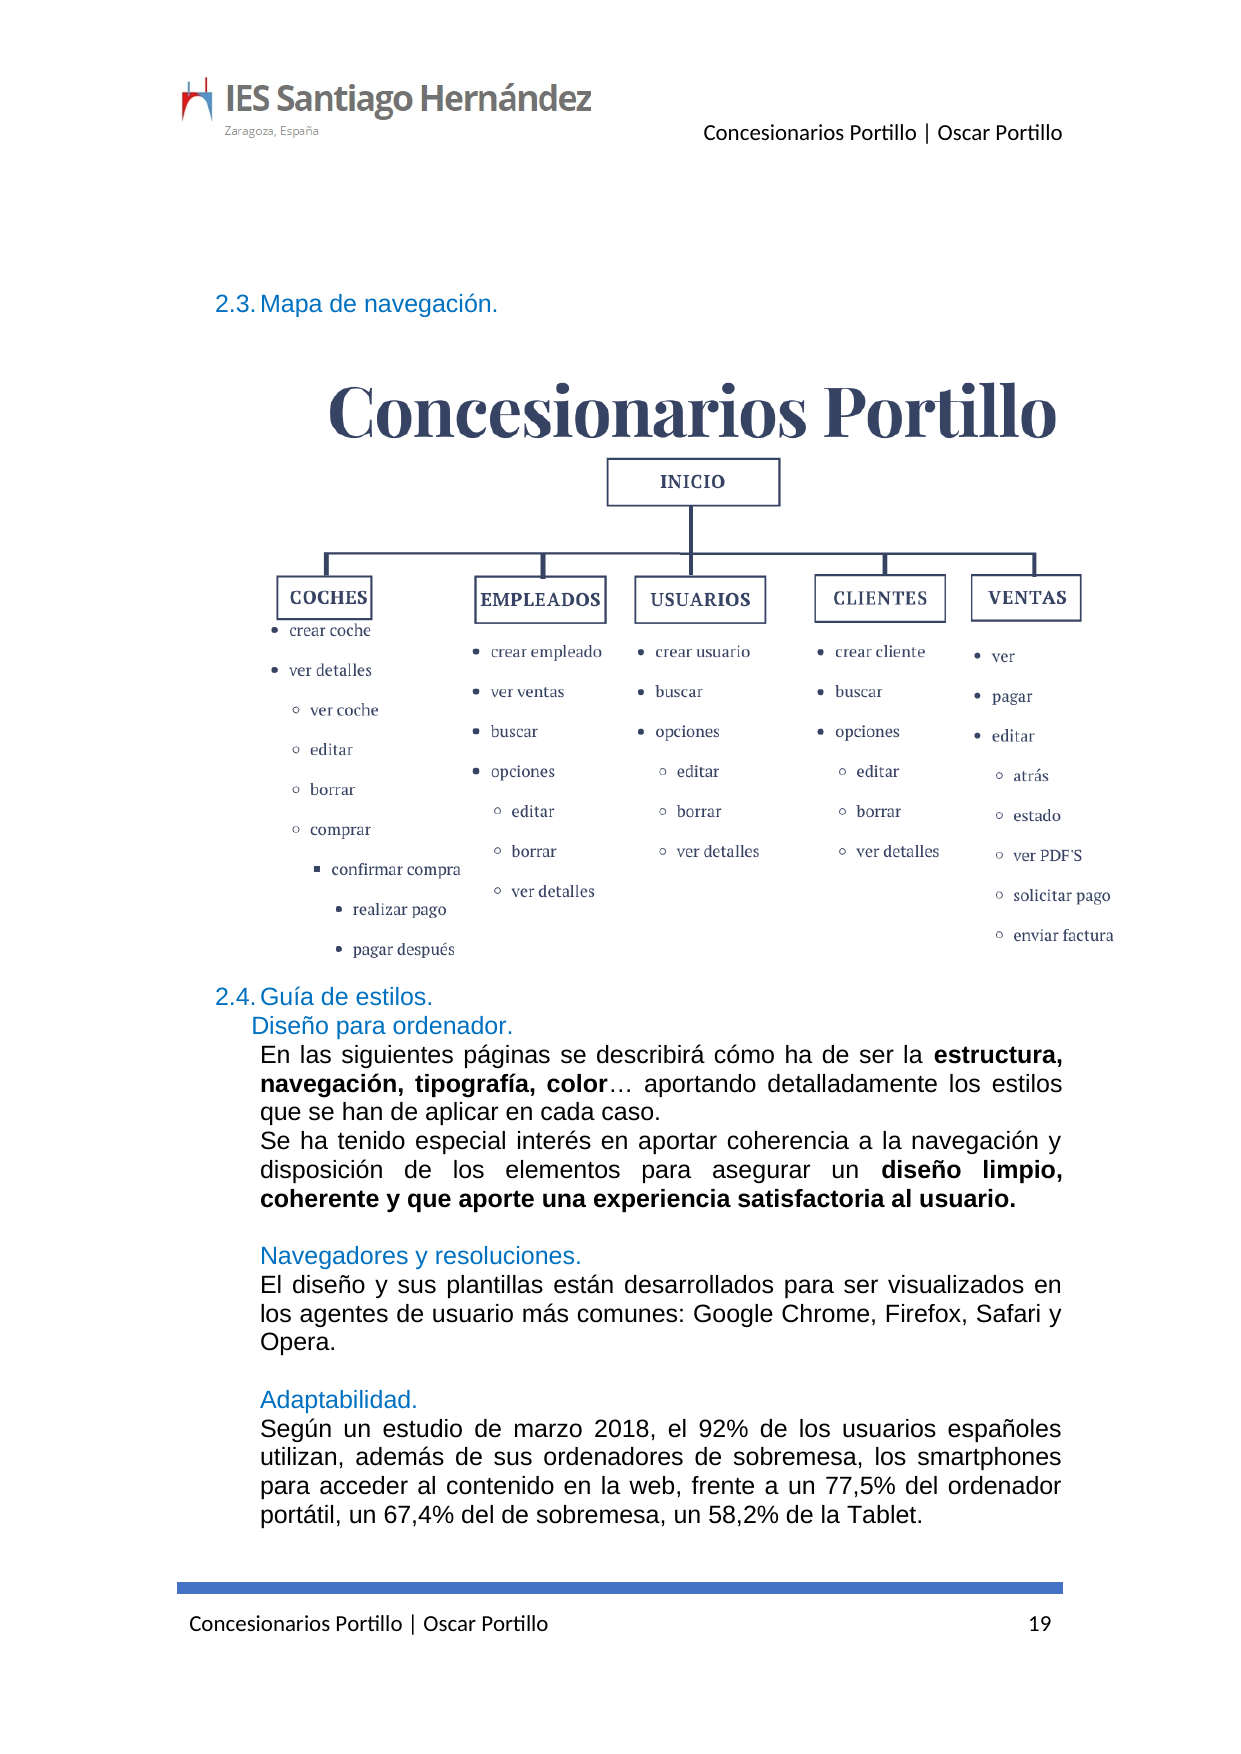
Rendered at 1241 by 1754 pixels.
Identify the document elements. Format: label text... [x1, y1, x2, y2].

list En las siguientes páginas se describirá cómo ha de ser la estructura, navegación, tipografía, color… aportando detalladamente los estilos que se han de aplicar en cada caso. [260, 1040, 1063, 1126]
list Se ha tenido especial interés en aportar coherencia a la navegación y disposición de los elementos para asegurar un diseño limpio, coherente y que aporte una experiencia satisfactoria al usuario. [260, 1126, 1063, 1212]
list Guía de estilos. [215, 982, 1063, 1011]
list Adaptabilidad. [260, 1385, 1063, 1413]
list Navegadores y resoluciones. [260, 1241, 1063, 1270]
picture [177, 73, 605, 141]
picture [259, 317, 1146, 983]
text El diseño y sus plantillas están desarrollados para ser visualizados en los agentes de usuario más comunes: Google Chrome, Firefox, Safari y Opera. [260, 1270, 1063, 1356]
text Según un estudio de marzo 2018, el 92% de los usuarios españoles utilizan, además de sus ordenadores de sobremesa, los smartphones para acceder al contenido en la web, frente a un 77,5% del ordenador portátil, un 67,4% del de sobremesa, un 58,2% de la Tablet. [260, 1413, 1063, 1528]
list Mapa de navegación. [215, 289, 1063, 318]
text Diseño para ordenador. [177, 1011, 1063, 1040]
